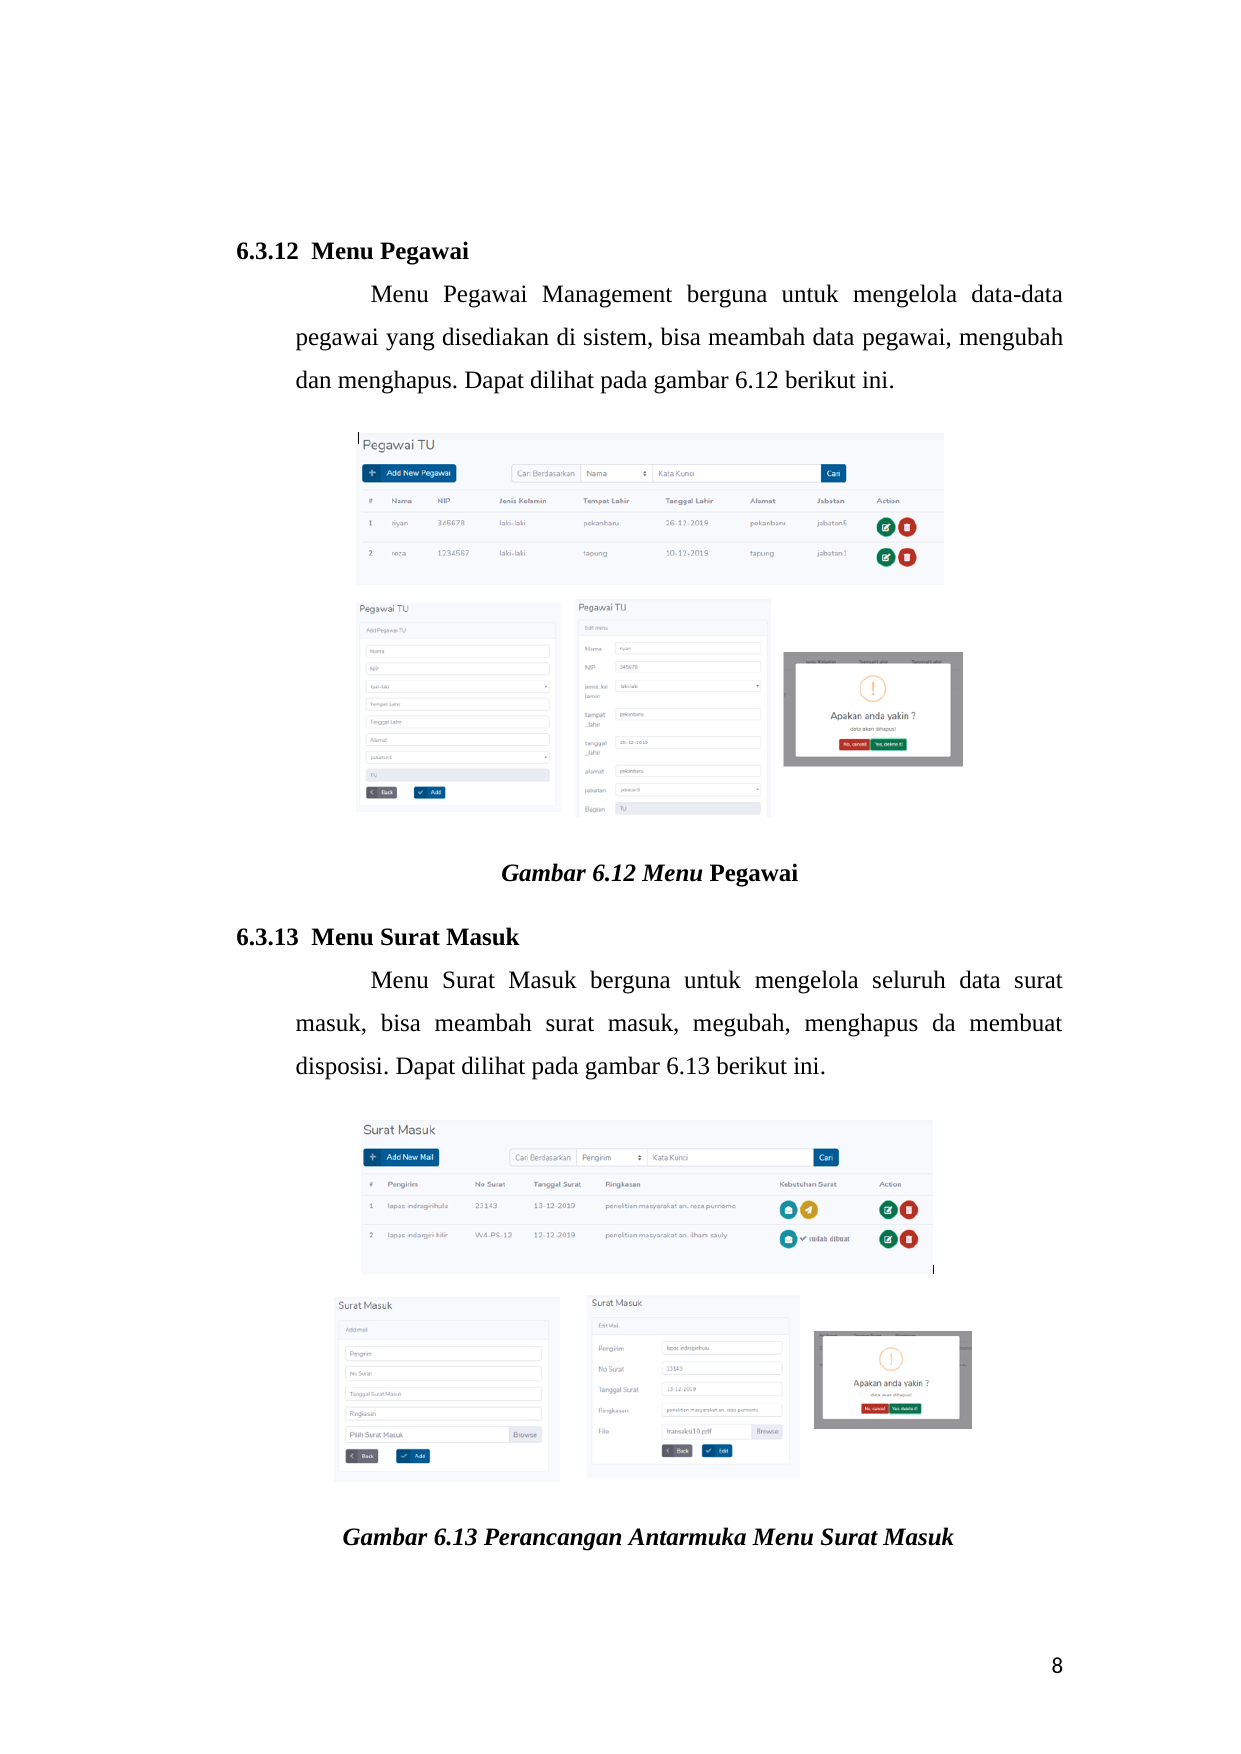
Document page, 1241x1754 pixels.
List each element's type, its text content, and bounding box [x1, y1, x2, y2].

text Gambar 6.13 Perancangan Antarmuka Menu Surat Masuk [236, 1522, 1063, 1551]
text Gambar 6.12 Menu Pegawai [236, 858, 1063, 886]
text Menu Pegawai Management berguna untuk mengelola data-data pegawai yang disediakan di sistem, bisa meambah data pegawai, mengubah dan menghapus. Dapat dilihat pada gambar 6.12 berikut ini. [295, 279, 1063, 394]
picture [319, 1094, 980, 1509]
picture [323, 408, 976, 844]
text Menu Surat Masuk berguna untuk mengelola seluruh data surat masuk, bisa meambah surat masuk, megubah, menghapus da membuat disposisi. Dapat dilihat pada gambar 6.13 berikut ini. [295, 965, 1063, 1080]
subtitle Menu Surat Masuk [236, 922, 1063, 950]
subtitle Menu Pegawai [236, 236, 1063, 265]
